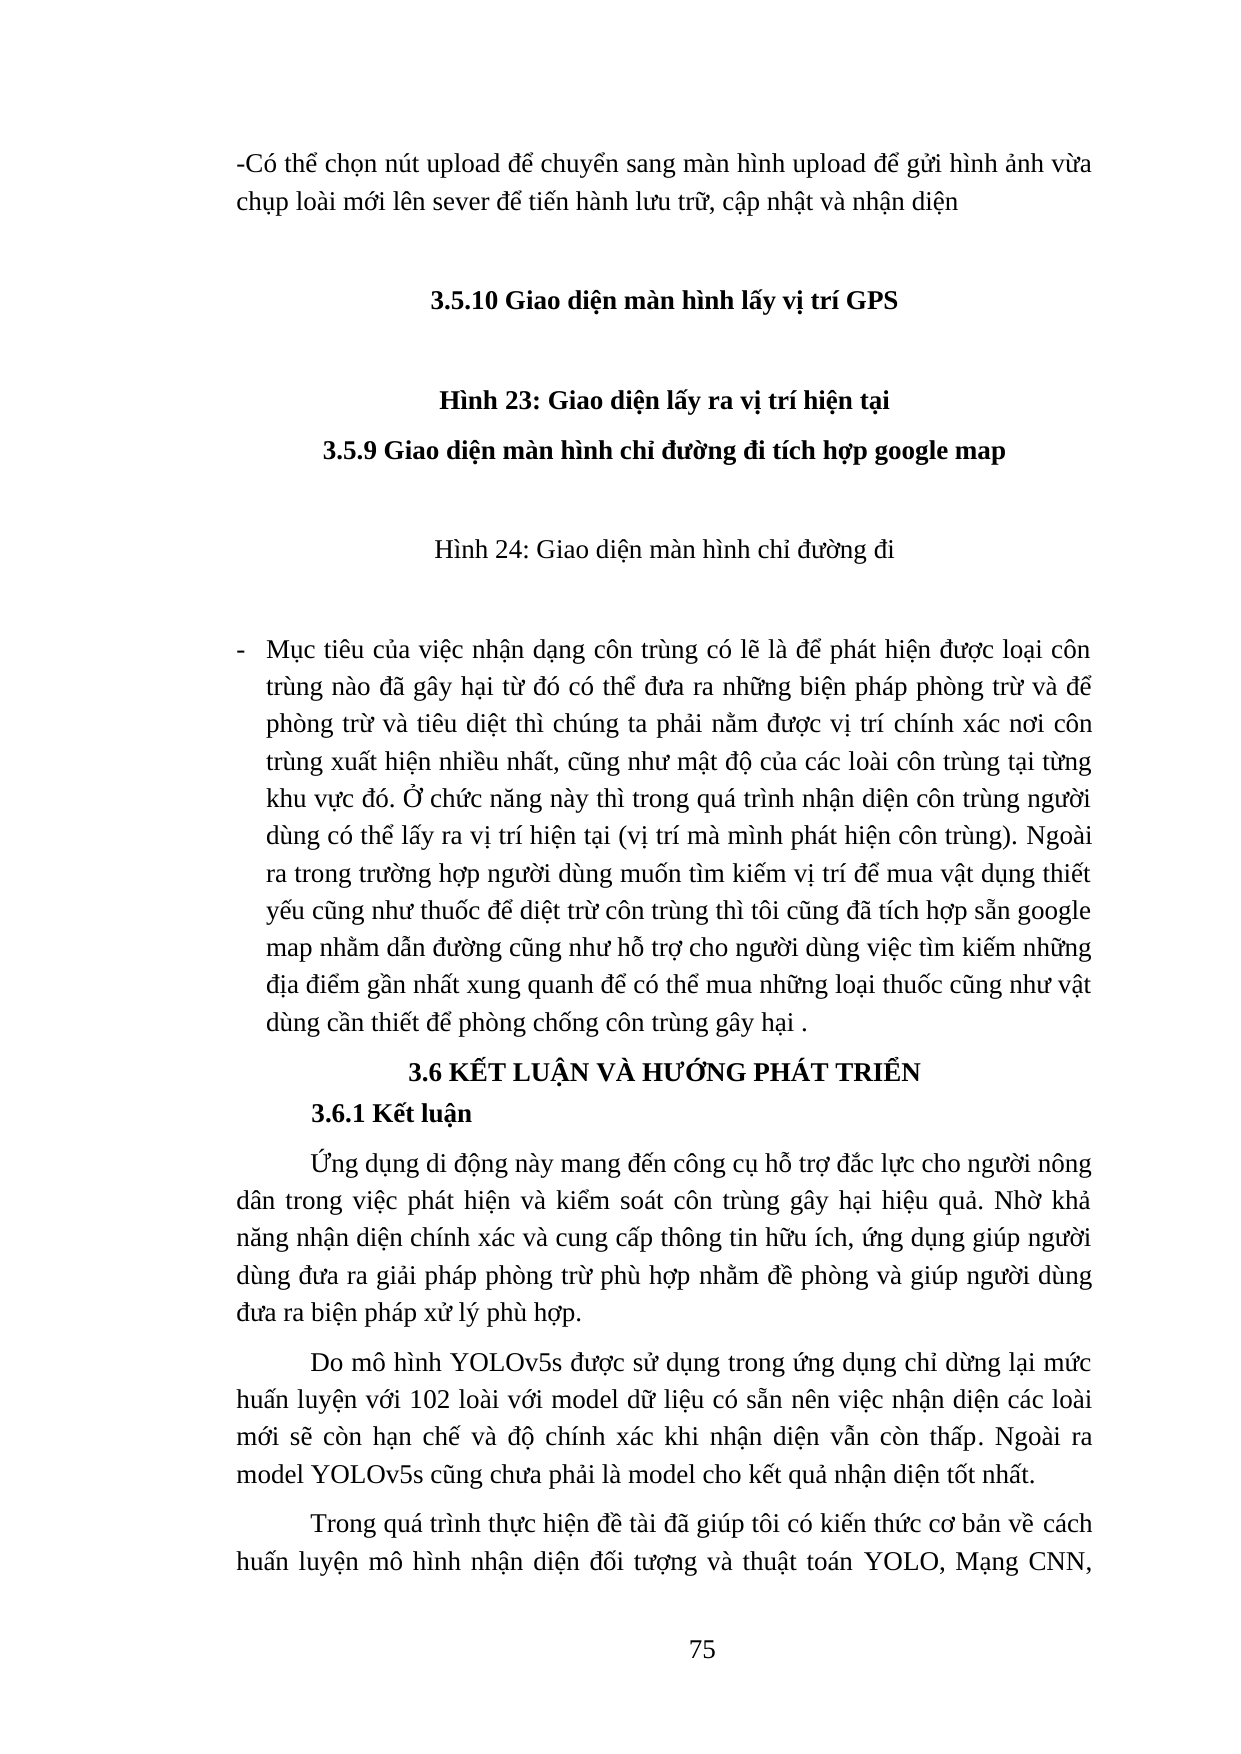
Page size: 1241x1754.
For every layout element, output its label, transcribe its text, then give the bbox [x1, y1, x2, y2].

text Do mô hình YOLOv5s được sử dụng trong ứng dụng chỉ dừng lại mức huấn luyện với 102 loài với model dữ liệu có sẵn nên việc nhận diện các loài mới sẽ còn hạn chế và độ chính xác khi nhận diện vẫn còn thấp. Ngoài ra model YOLOv5s cũng chưa phải là model cho kết quả nhận diện tốt nhất. [236, 1346, 1093, 1489]
list Mục tiêu của việc nhận dạng côn trùng có lẽ là để phát hiện được loại côn trùng nào đã gây hại từ đó có thể đưa ra những biện pháp phòng trừ và để phòng trừ và tiêu diệt thì chúng ta phải nằm được vị trí chính xác nơi côn trùng xuất hiện nhiều nhất, cũng như mật độ của các loài côn trùng tại từng khu vực đó. Ở chức năng này thì trong quá trình nhận diện côn trùng người dùng có thể lấy ra vị trí hiện tại (vị trí mà mình phát hiện côn trùng). Ngoài ra trong trường hợp người dùng muốn tìm kiếm vị trí để mua vật dụng thiết yếu cũng như thuốc để diệt trừ côn trùng thì tôi cũng đã tích hợp sẵn google map nhằm dẫn đường cũng như hỗ trợ cho người dùng việc tìm kiếm những địa điểm gần nhất xung quanh để có thể mua những loại thuốc cũng như vật dùng cần thiết để phòng chống côn trùng gây hại . [236, 633, 1093, 1037]
text 3.5.9 Giao diện màn hình chỉ đường đi tích hợp google map [236, 434, 1093, 465]
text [236, 1508, 1093, 1576]
text Ứng dụng di động này mang đến công cụ hỗ trợ đắc lực cho người nông dân trong việc phát hiện và kiểm soát côn trùng gây hại hiệu quả. Nhờ khả năng nhận diện chính xác và cung cấp thông tin hữu ích, ứng dụng giúp người dùng đưa ra giải pháp phòng trừ phù hợp nhằm đề phòng và giúp người dùng đưa ra biện pháp xử lý phù hợp. [236, 1147, 1093, 1327]
text 3.5.10 Giao diện màn hình lấy vị trí GPS [236, 284, 1093, 316]
subtitle 3.6.1 Kết luận [236, 1097, 1093, 1128]
text -Có thể chọn nút upload để chuyển sang màn hình upload để gửi hình ảnh vừa chụp loài mới lên sever để tiến hành lưu trữ, cập nhật và nhận diện [236, 148, 1093, 216]
text 3.6 KẾT LUẬN VÀ HƯỚNG PHÁT TRIỂN [236, 1056, 1093, 1087]
